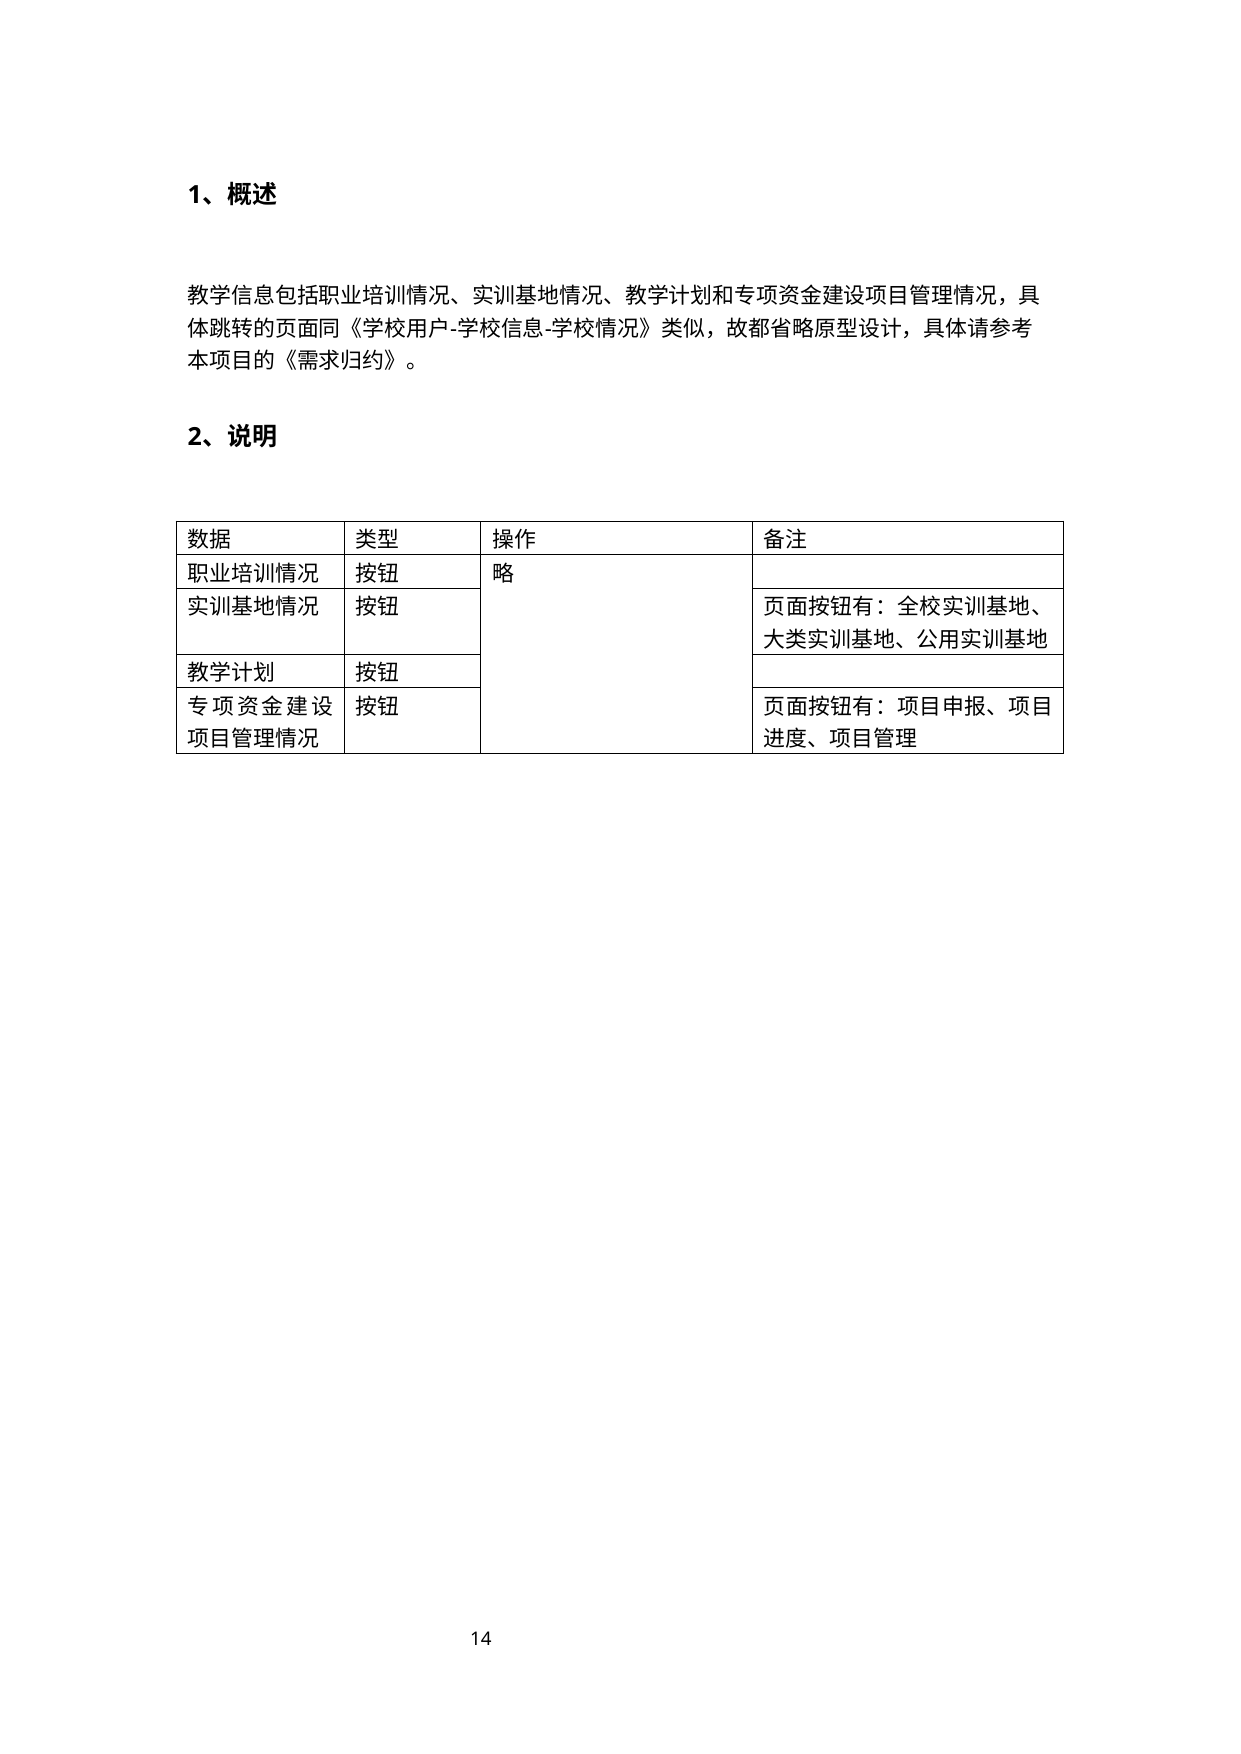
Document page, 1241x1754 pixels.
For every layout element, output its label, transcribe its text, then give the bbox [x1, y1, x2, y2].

subtitle 2、说明 [187, 402, 1053, 467]
list 教学信息包括职业培训情况、实训基地情况、教学计划和专项资金建设项目管理情况，具体跳转的页面同《学校用户-学校信息-学校情况》类似，故都省略原型设计，具体请参考本项目的《需求归约》。 [187, 278, 1053, 375]
table_header 备注 [753, 522, 1063, 554]
table_cell 按钮 [345, 655, 480, 687]
table_cell 按钮 [345, 555, 480, 588]
table_cell 按钮 [345, 688, 480, 753]
table_cell 略 [481, 555, 752, 753]
table_cell 教学计划 [177, 655, 344, 687]
subtitle 概述 [187, 160, 1053, 225]
table_header 类型 [345, 522, 480, 554]
table_cell 专项资金建设项目管理情况 [177, 688, 344, 753]
table_cell 按钮 [345, 589, 480, 654]
table_header 数据 [177, 522, 344, 554]
table_cell [753, 555, 1063, 588]
table_cell [753, 655, 1063, 687]
table_cell 实训基地情况 [177, 589, 344, 654]
table_cell 页面按钮有：全校实训基地、大类实训基地、公用实训基地 [753, 589, 1063, 654]
table_header 操作 [481, 522, 752, 554]
table_cell 职业培训情况 [177, 555, 344, 588]
table_cell 页面按钮有：项目申报、项目进度、项目管理 [753, 688, 1063, 753]
